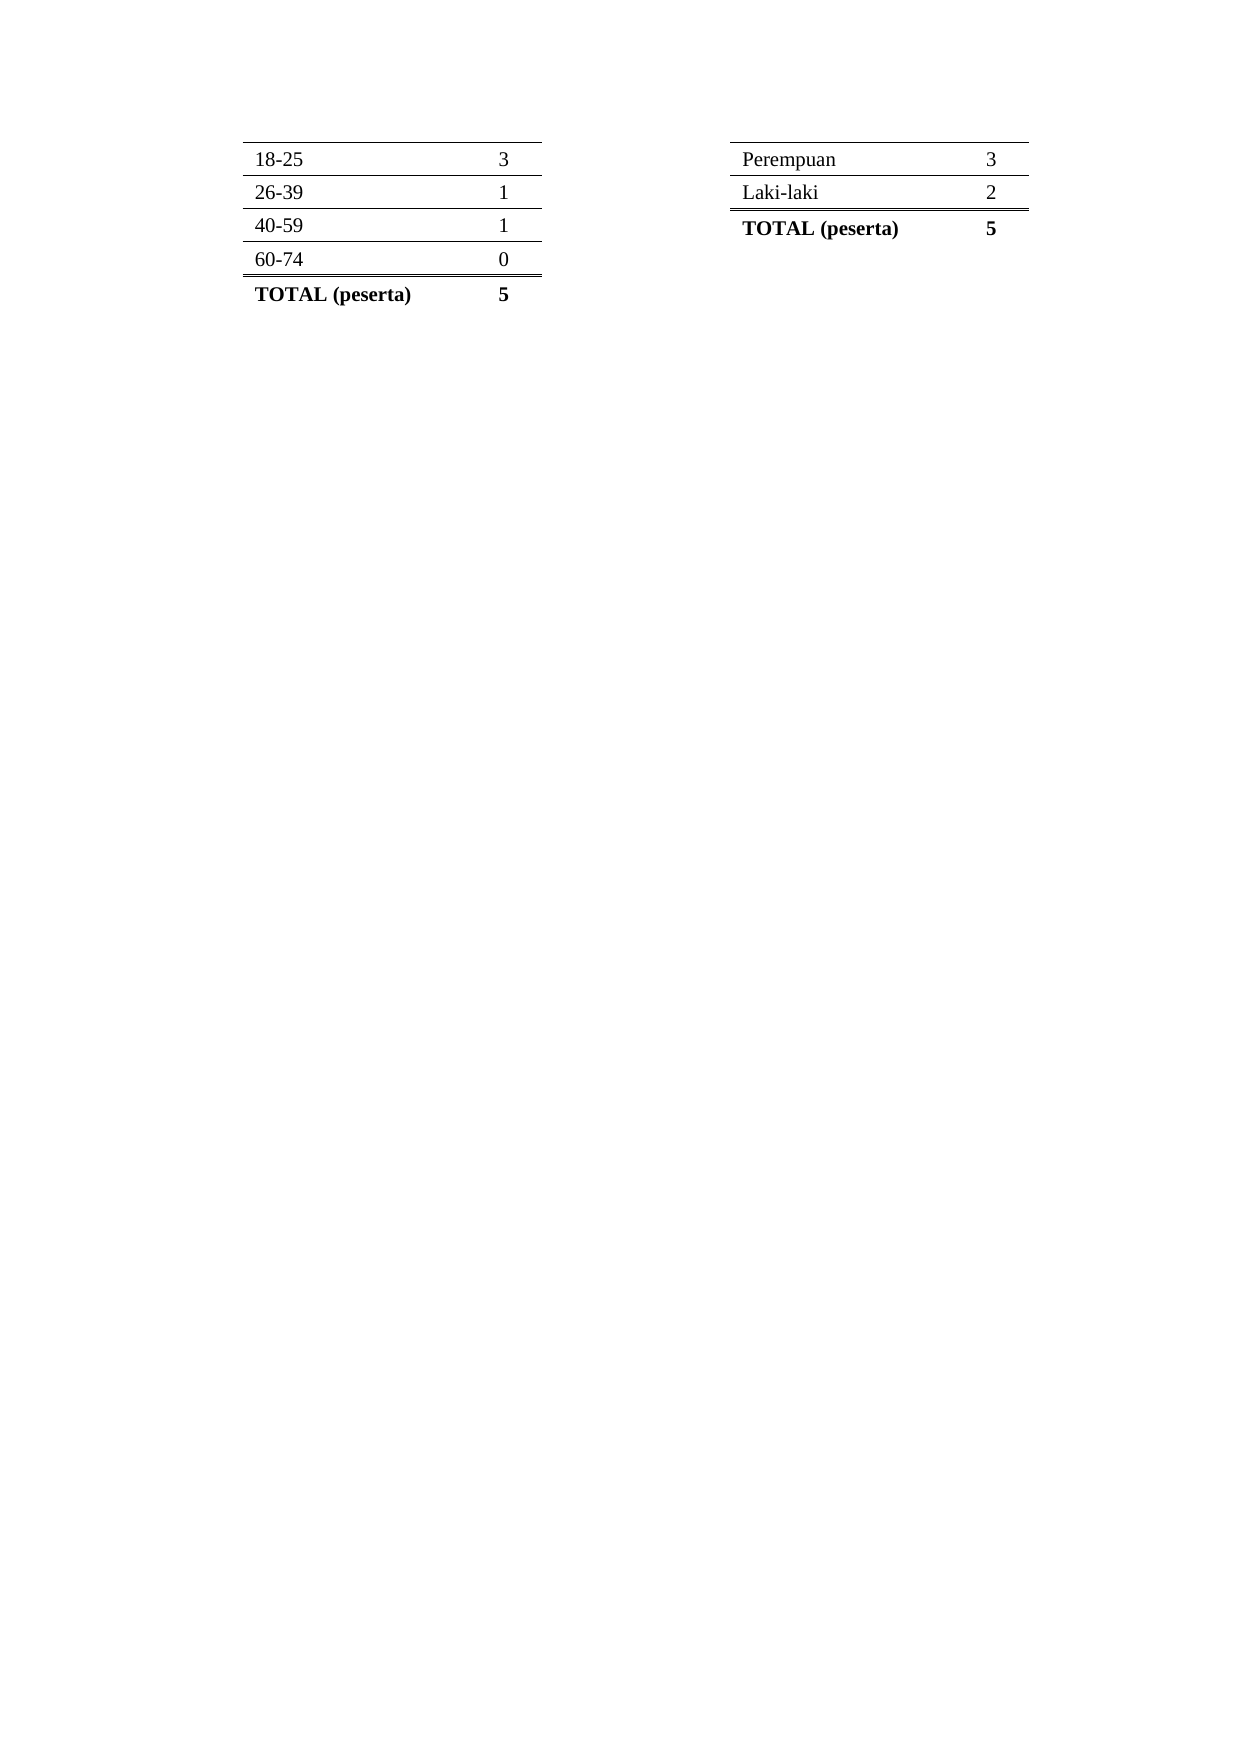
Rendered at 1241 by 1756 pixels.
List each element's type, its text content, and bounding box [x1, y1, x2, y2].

table_cell Gender [636, 142, 1135, 321]
table_cell Usia [149, 142, 636, 321]
